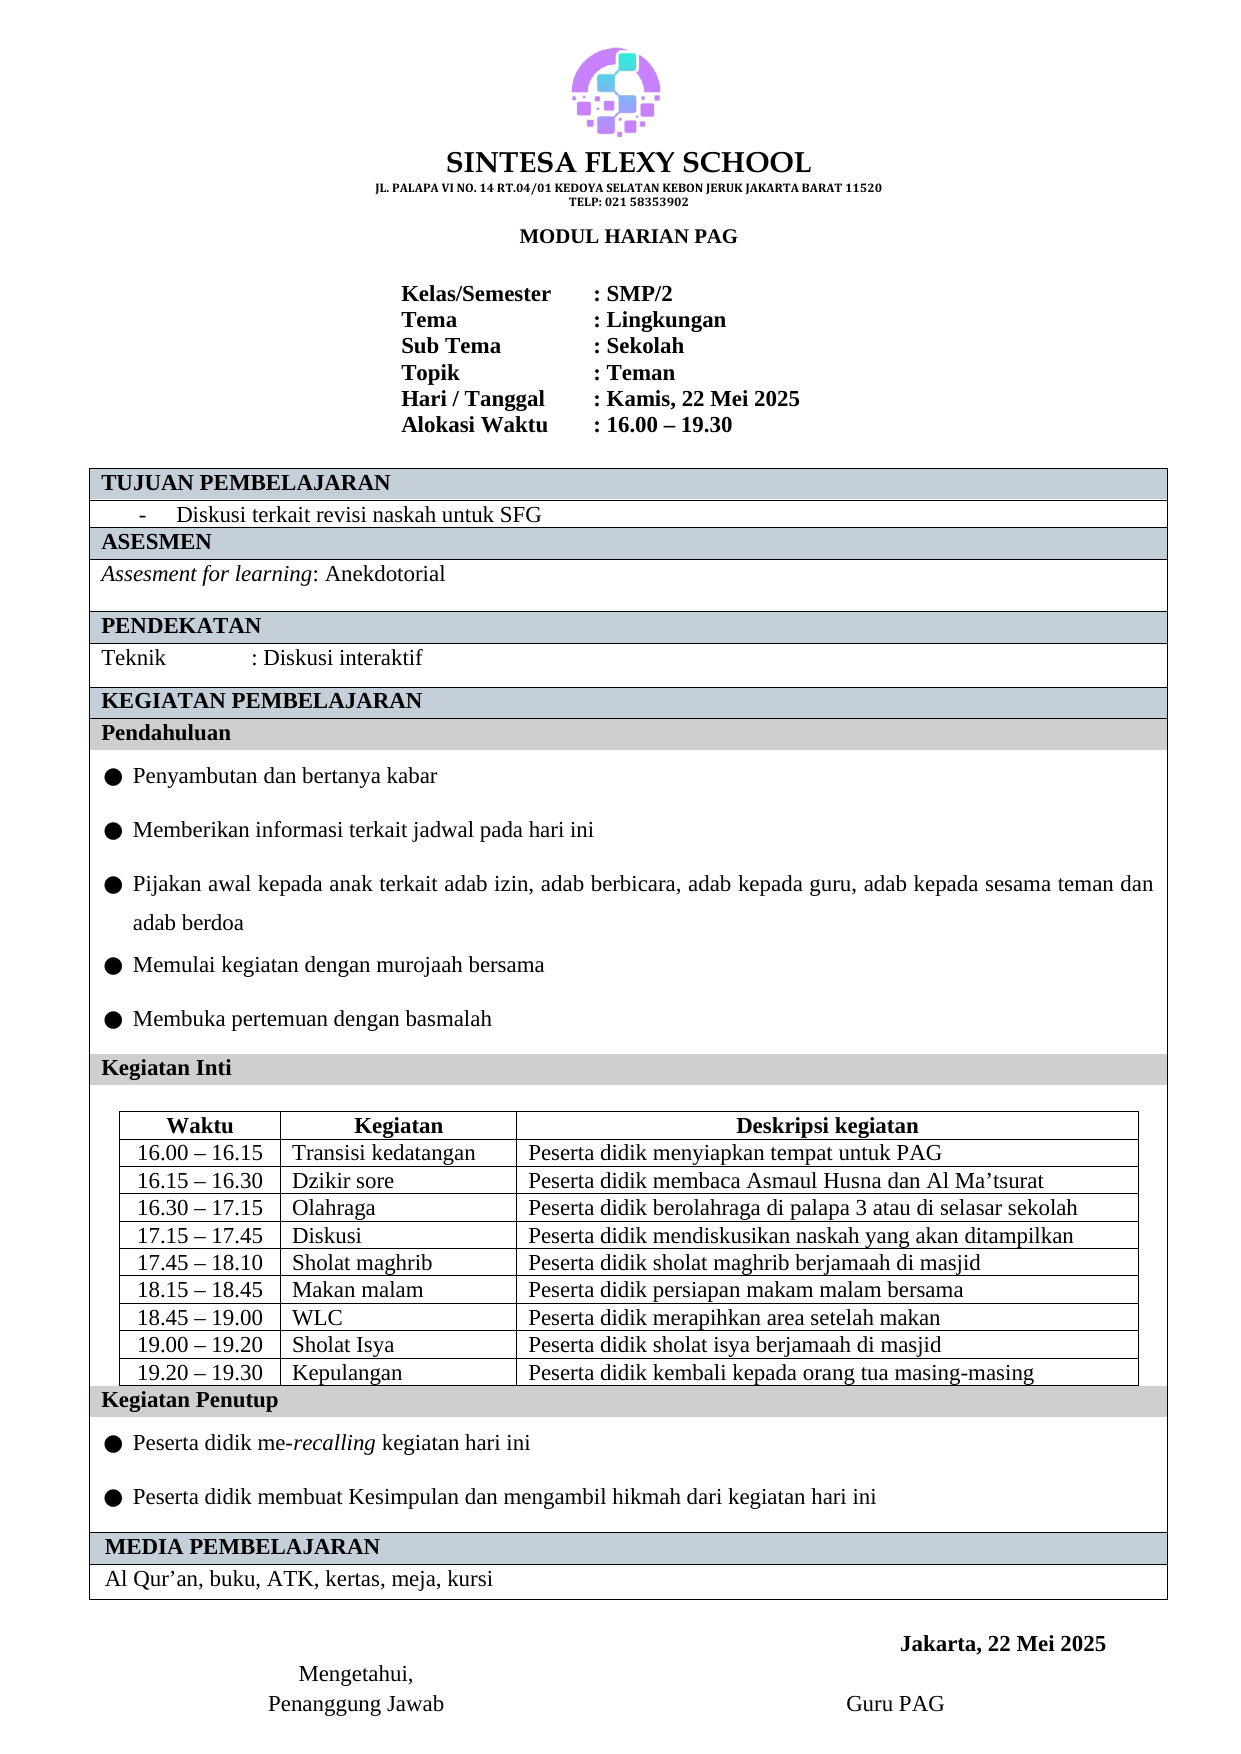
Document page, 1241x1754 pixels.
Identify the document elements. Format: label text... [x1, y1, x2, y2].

text MODUL HARIAN PAG [150, 224, 1107, 248]
table_header Mengetahui, Penanggung Jawab [93, 1660, 619, 1721]
picture [568, 47, 664, 141]
text Sub Tema : Sekolah [401, 332, 1107, 359]
text Topik : Teman [401, 359, 1107, 385]
table_cell ASESMEN [90, 528, 1167, 559]
table_cell MEDIA PEMBELAJARAN [90, 1533, 1167, 1564]
text Jakarta, 22 Mei 2025 [900, 1630, 1107, 1656]
table_header TUJUAN PEMBELAJARAN [90, 469, 1167, 499]
table_cell Diskusi terkait revisi naskah untuk SFG [90, 501, 1167, 527]
table_cell [90, 1085, 1167, 1386]
table_cell PENDEKATAN [90, 612, 1167, 643]
table_header Guru PAG [619, 1660, 1172, 1721]
table_cell Kegiatan Penutup [90, 1386, 1167, 1417]
table_cell KEGIATAN PEMBELAJARAN [90, 688, 1167, 718]
text Kelas/Semester : SMP/2 [401, 279, 1107, 306]
text Hari / Tanggal : Kamis, 22 Mei 2025 [401, 385, 1107, 411]
table_cell Penyambutan dan bertanya kabar Memberikan informasi terkait jadwal pada hari ini Pijakan awal kepada anak terkait adab izin, adab berbicara, adab kepada guru, adab kepada sesama teman dan adab berdoa Memulai kegiatan dengan murojaah bersama Membuka pertemuan dengan basmalah [90, 750, 1167, 1054]
table_cell Al Qur’an, buku, ATK, kertas, meja, kursi [90, 1565, 1167, 1599]
table_cell Kegiatan Inti [90, 1054, 1167, 1085]
table_cell Pendahuluan [90, 719, 1167, 750]
table_cell Assesment for learning: Anekdotorial [90, 560, 1167, 611]
text Tema : Lingkungan [401, 306, 1107, 332]
table_cell Teknik : Diskusi interaktif [90, 644, 1167, 687]
text Alokasi Waktu : 16.00 – 19.30 [401, 411, 1107, 438]
table_cell Peserta didik me-recalling kegiatan hari ini Peserta didik membuat Kesimpulan dan mengambil hikmah dari kegiatan hari ini [90, 1417, 1167, 1532]
